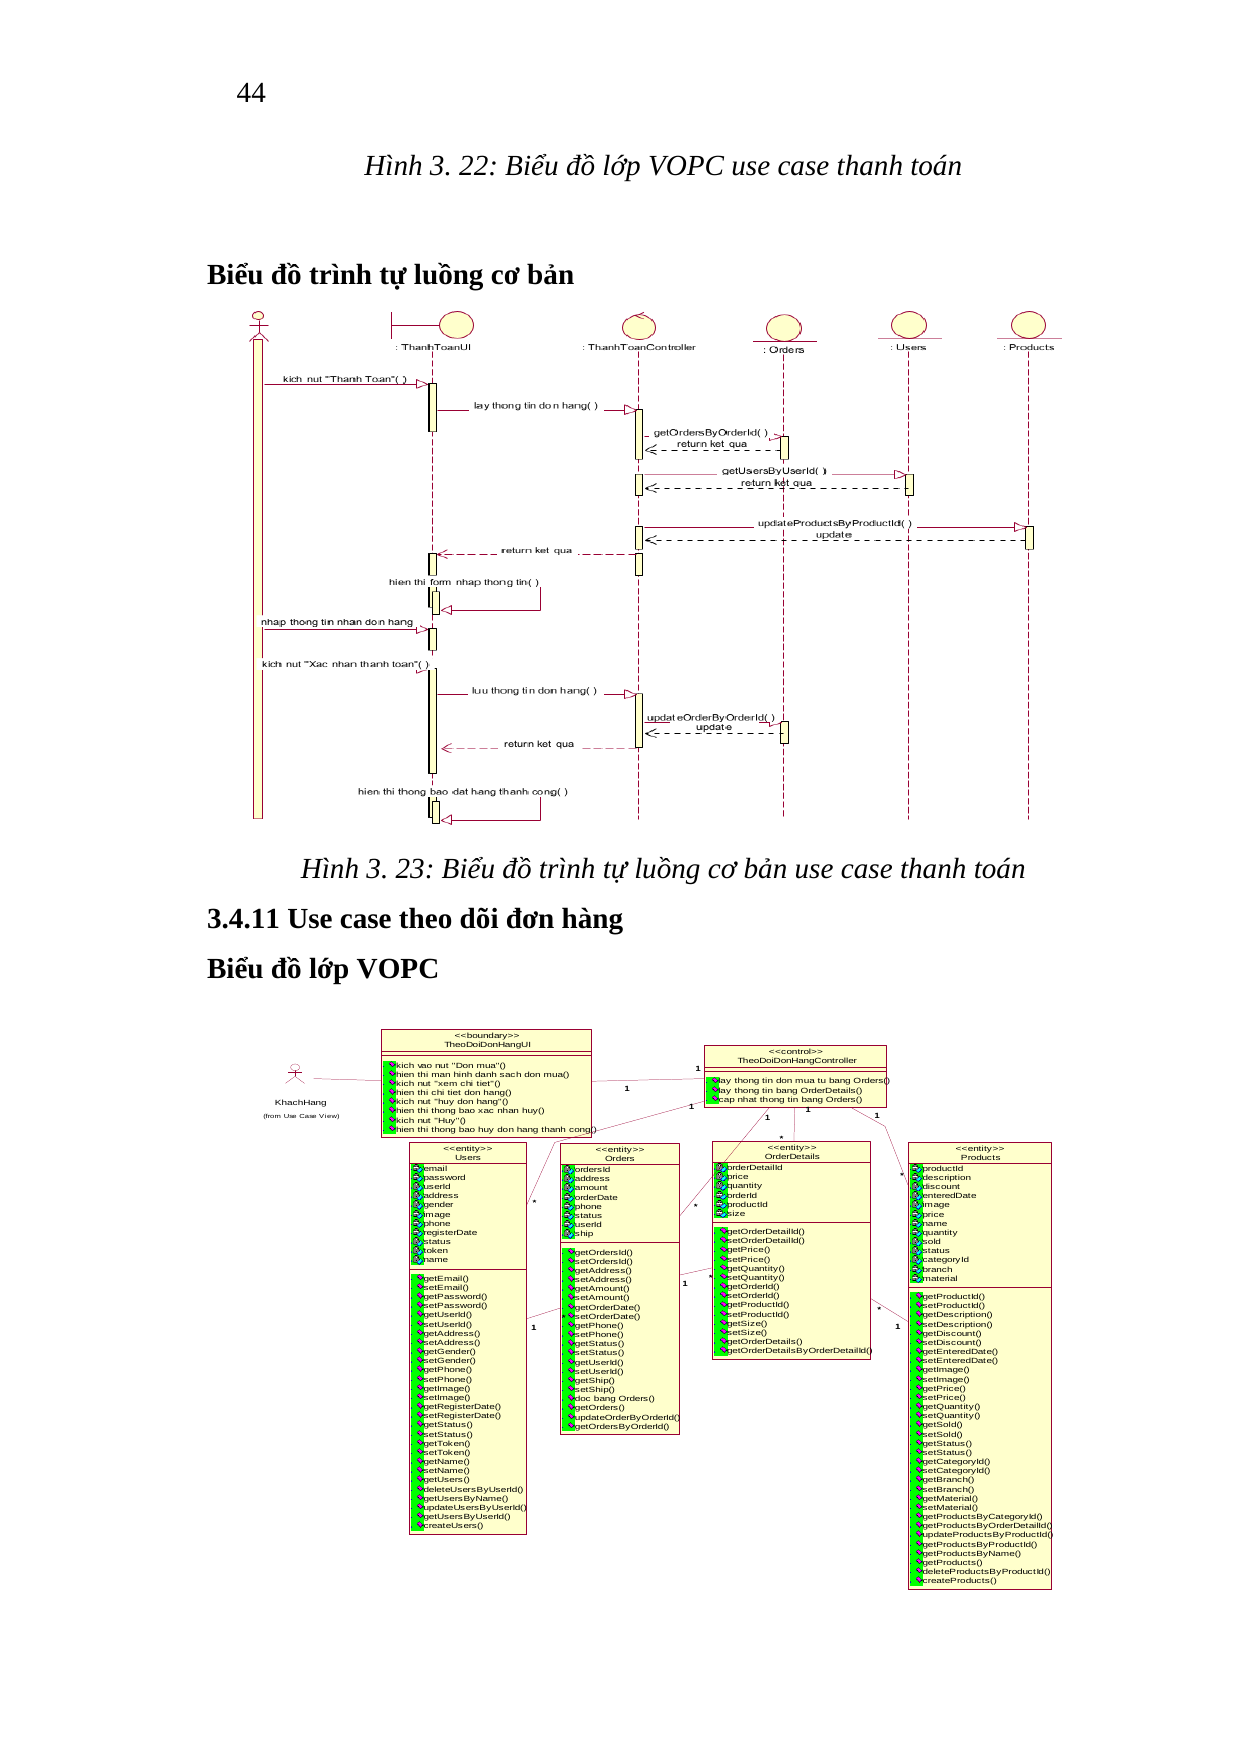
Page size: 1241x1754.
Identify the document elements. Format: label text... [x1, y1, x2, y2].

picture [206, 307, 1123, 834]
text Biểu đồ lớp VOPC [207, 951, 1122, 985]
text Biểu đồ trình tự luồng cơ bản [207, 257, 1122, 291]
text Hình 3. 23: Biểu đồ trình tự luồng cơ bản use case thanh toán [207, 851, 1122, 884]
subtitle 3.4.11 Use case theo dõi đơn hàng [207, 901, 1122, 934]
text Hình 3. 22: Biểu đồ lớp VOPC use case thanh toán [207, 148, 1122, 181]
